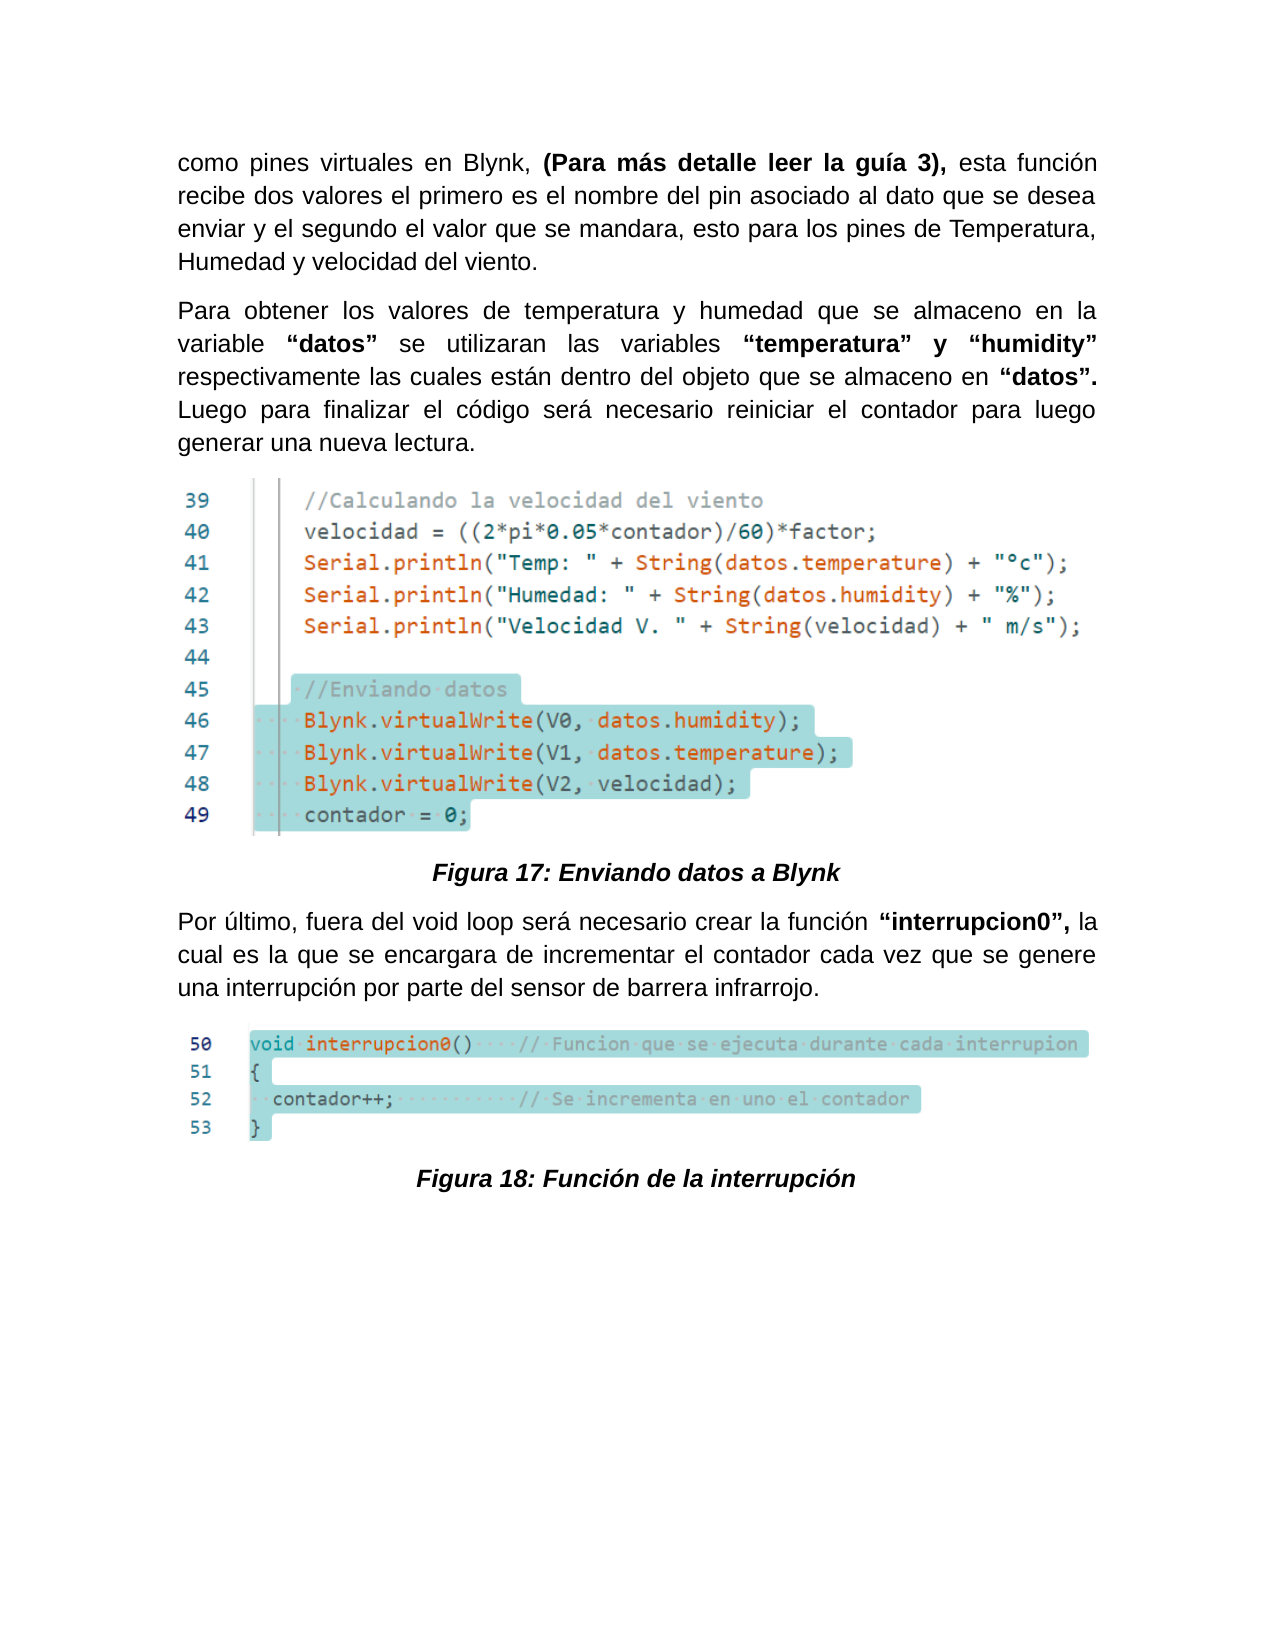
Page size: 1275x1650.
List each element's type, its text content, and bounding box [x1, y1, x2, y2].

text Por último, fuera del void loop será necesario crear la función “interrupcion0”, la cual es la que se encargara de incrementar el contador cada vez que se genere una interrupción por parte del sensor de barrera infrarrojo. [177, 907, 1098, 1002]
text Para obtener los valores de temperatura y humedad que se almaceno en la variable “datos” se utilizaran las variables “temperatura” y “humidity” respectivamente las cuales están dentro del objeto que se almaceno en “datos”. Luego para finalizar el código será necesario reiniciar el contador para luego generar una nueva lectura. [177, 296, 1098, 457]
text Figura 18: Función de la interrupción [177, 1164, 1098, 1193]
picture [177, 1023, 1098, 1143]
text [177, 148, 1098, 275]
picture [177, 478, 1098, 836]
text Figura 17: Enviando datos a Blynk [177, 858, 1098, 886]
